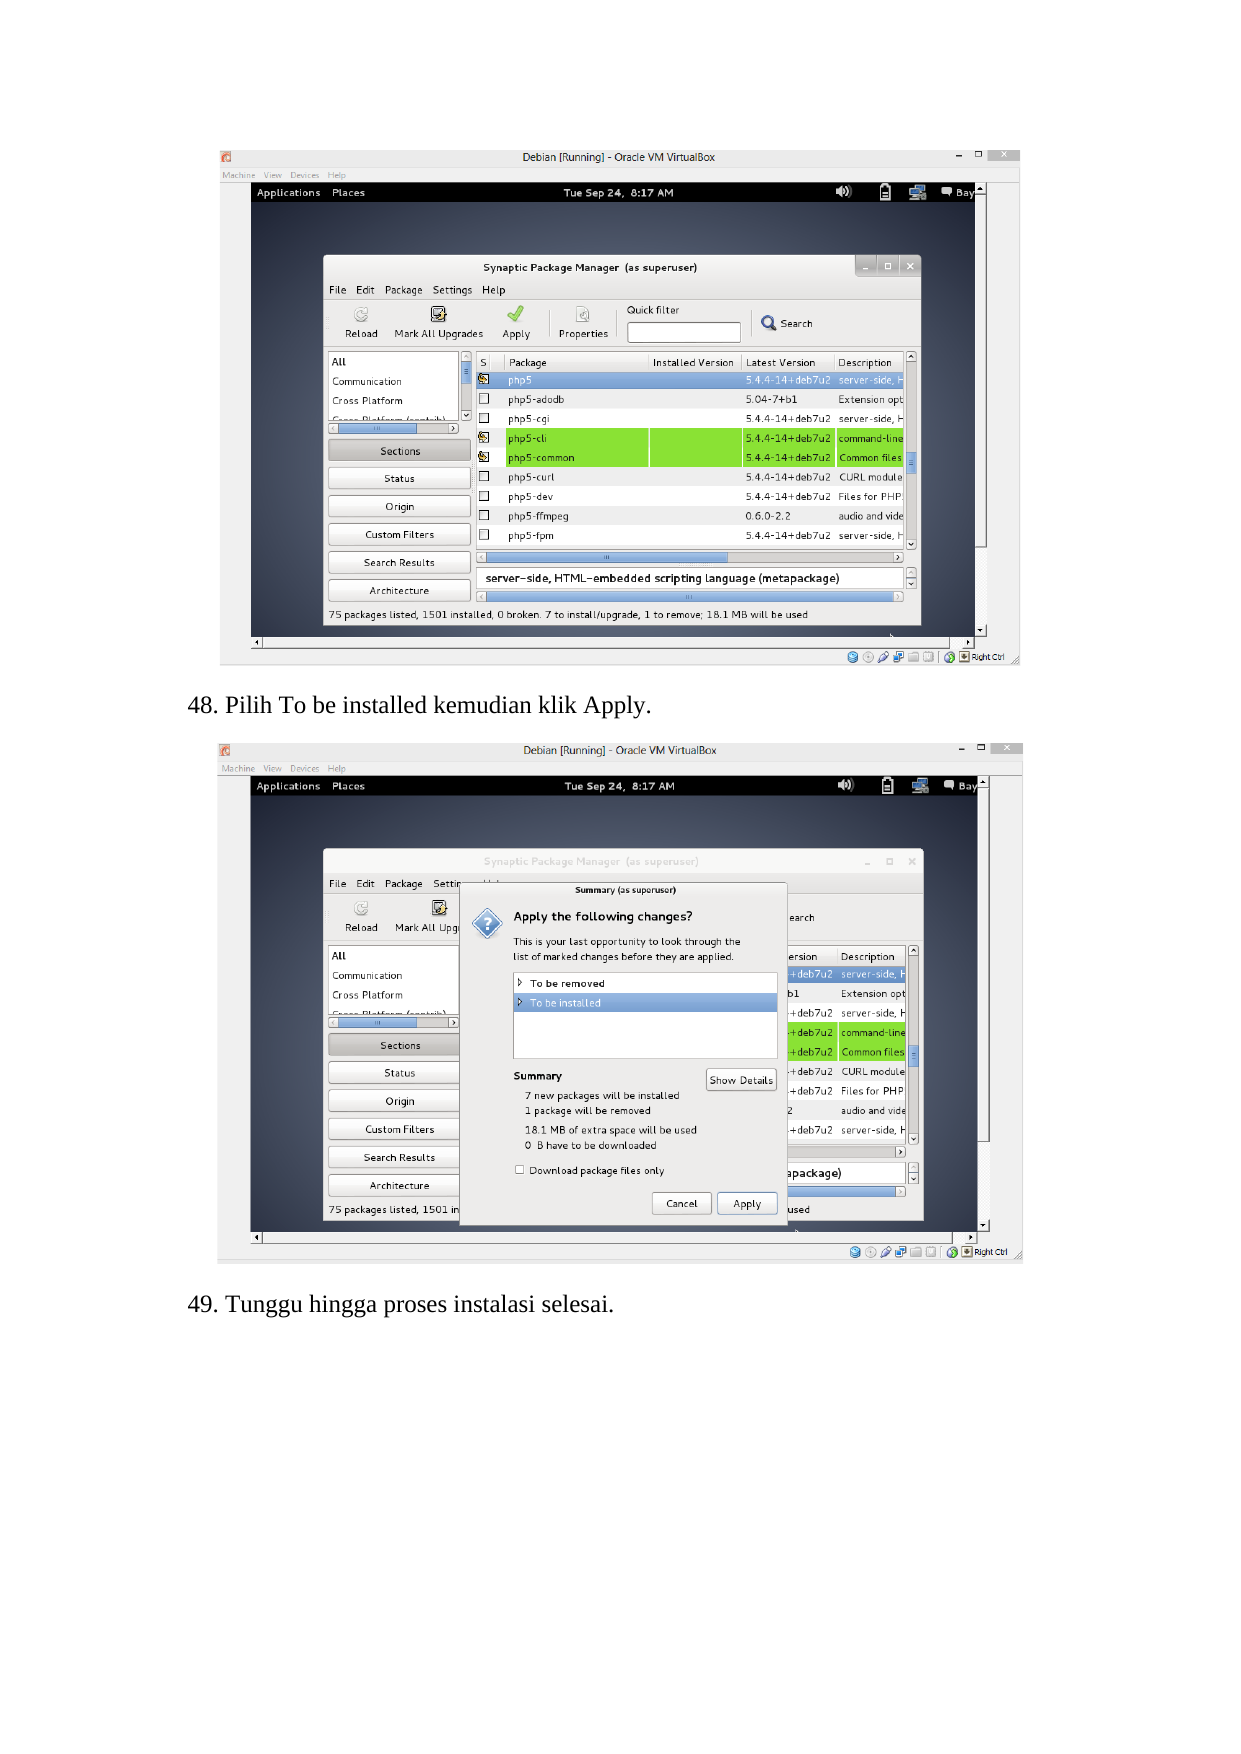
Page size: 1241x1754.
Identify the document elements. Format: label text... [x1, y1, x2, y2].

picture [219, 150, 1021, 666]
list Pilih To be installed kemudian klik Apply. [187, 690, 1090, 719]
picture [217, 743, 1024, 1264]
list Tunggu hingga proses instalasi selesai. [187, 1289, 1090, 1317]
